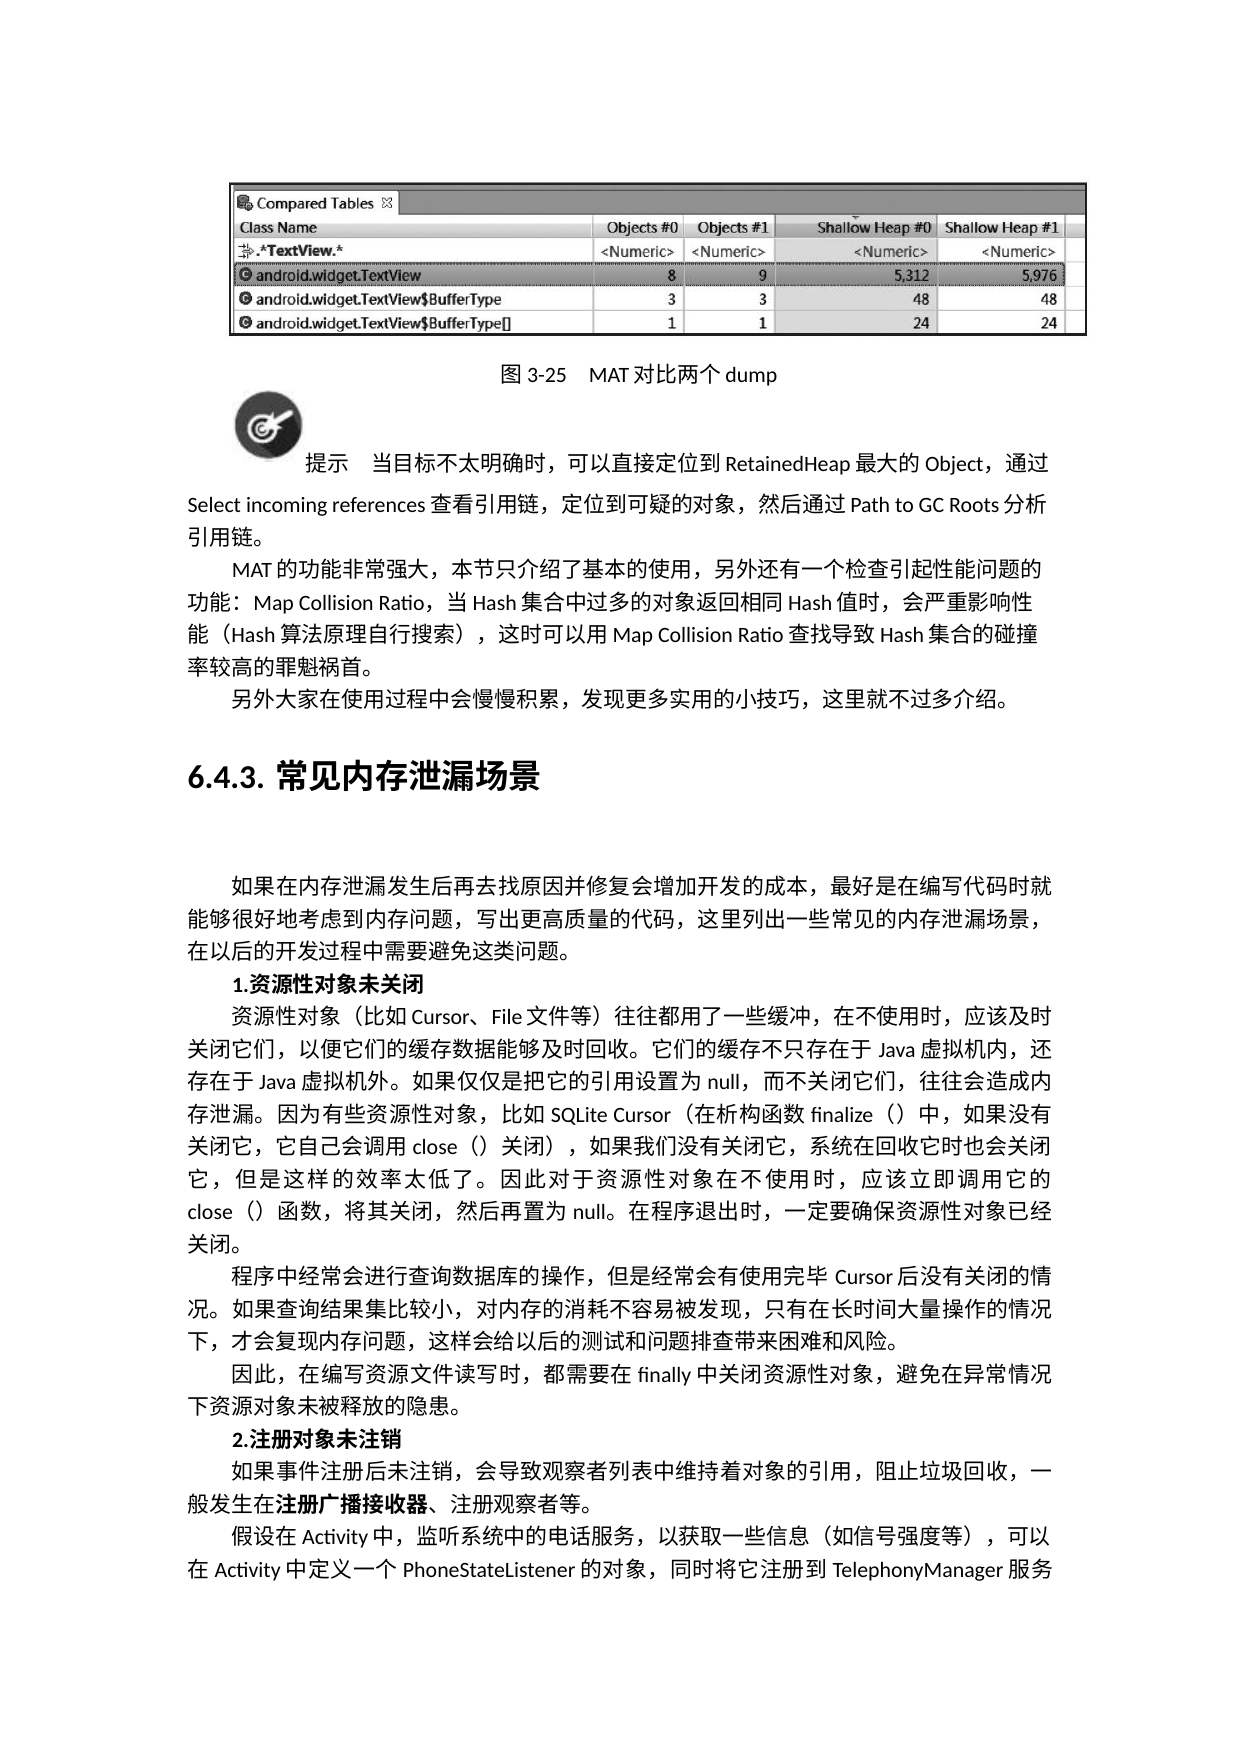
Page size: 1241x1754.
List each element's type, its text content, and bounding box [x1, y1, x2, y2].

text 资源性对象（比如Cursor、File文件等）往往都用了一些缓冲，在不使用时，应该及时关闭它们，以便它们的缓存数据能够及时回收。它们的缓存不只存在于Java虚拟机内，还存在于Java虚拟机外。如果仅仅是把它的引用设置为null，而不关闭它们，往往会造成内存泄漏。因为有些资源性对象，比如SQLite Cursor（在析构函数finalize（）中，如果没有关闭它，它自己会调用close（）关闭），如果我们没有关闭它，系统在回收它时也会关闭它，但是这样的效率太低了。因此对于资源性对象在不使用时，应该立即调用它的close（）函数，将其关闭，然后再置为null。在程序退出时，一定要确保资源性对象已经关闭。 [187, 999, 1053, 1259]
list 另外大家在使用过程中会慢慢积累，发现更多实用的小技巧，这里就不过多介绍。 [187, 682, 1053, 714]
text 2.注册对象未注销 [187, 1421, 1053, 1454]
list MAT的功能非常强大，本节只介绍了基本的使用，另外还有一个检查引起性能问题的功能：Map Collision Ratio，当Hash集合中过多的对象返回相同Hash值时，会严重影响性能（Hash算法原理自行搜索），这时可以用Map Collision Ratio查找导致Hash集合的碰撞率较高的罪魁祸首。 [187, 552, 1053, 682]
text 程序中经常会进行查询数据库的操作，但是经常会有使用完毕Cursor后没有关闭的情况。如果查询结果集比较小，对内存的消耗不容易被发现，只有在长时间大量操作的情况下，才会复现内存问题，这样会给以后的测试和问题排查带来困难和风险。 [187, 1259, 1053, 1356]
text 如果在内存泄漏发生后再去找原因并修复会增加开发的成本，最好是在编写代码时就能够很好地考虑到内存问题，写出更高质量的代码，这里列出一些常见的内存泄漏场景，在以后的开发过程中需要避免这类问题。 [187, 869, 1053, 966]
list 提示 当目标不太明确时，可以直接定位到RetainedHeap最大的Object，通过Select incoming references查看引用链，定位到可疑的对象，然后通过Path to GC Roots分析引用链。 [187, 389, 1053, 552]
text 因此，在编写资源文件读写时，都需要在finally中关闭资源性对象，避免在异常情况下资源对象未被释放的隐患。 [187, 1356, 1053, 1421]
text 1.资源性对象未关闭 [187, 966, 1053, 999]
text 如果事件注册后未注销，会导致观察者列表中维持着对象的引用，阻止垃圾回收，一般发生在注册广播接收器、注册观察者等。 [187, 1454, 1053, 1519]
picture [225, 178, 1091, 341]
subtitle 常见内存泄漏场景 [187, 742, 1053, 807]
list 图3-25 MAT对比两个dump [225, 357, 1053, 389]
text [187, 1519, 1053, 1584]
picture [231, 389, 306, 462]
